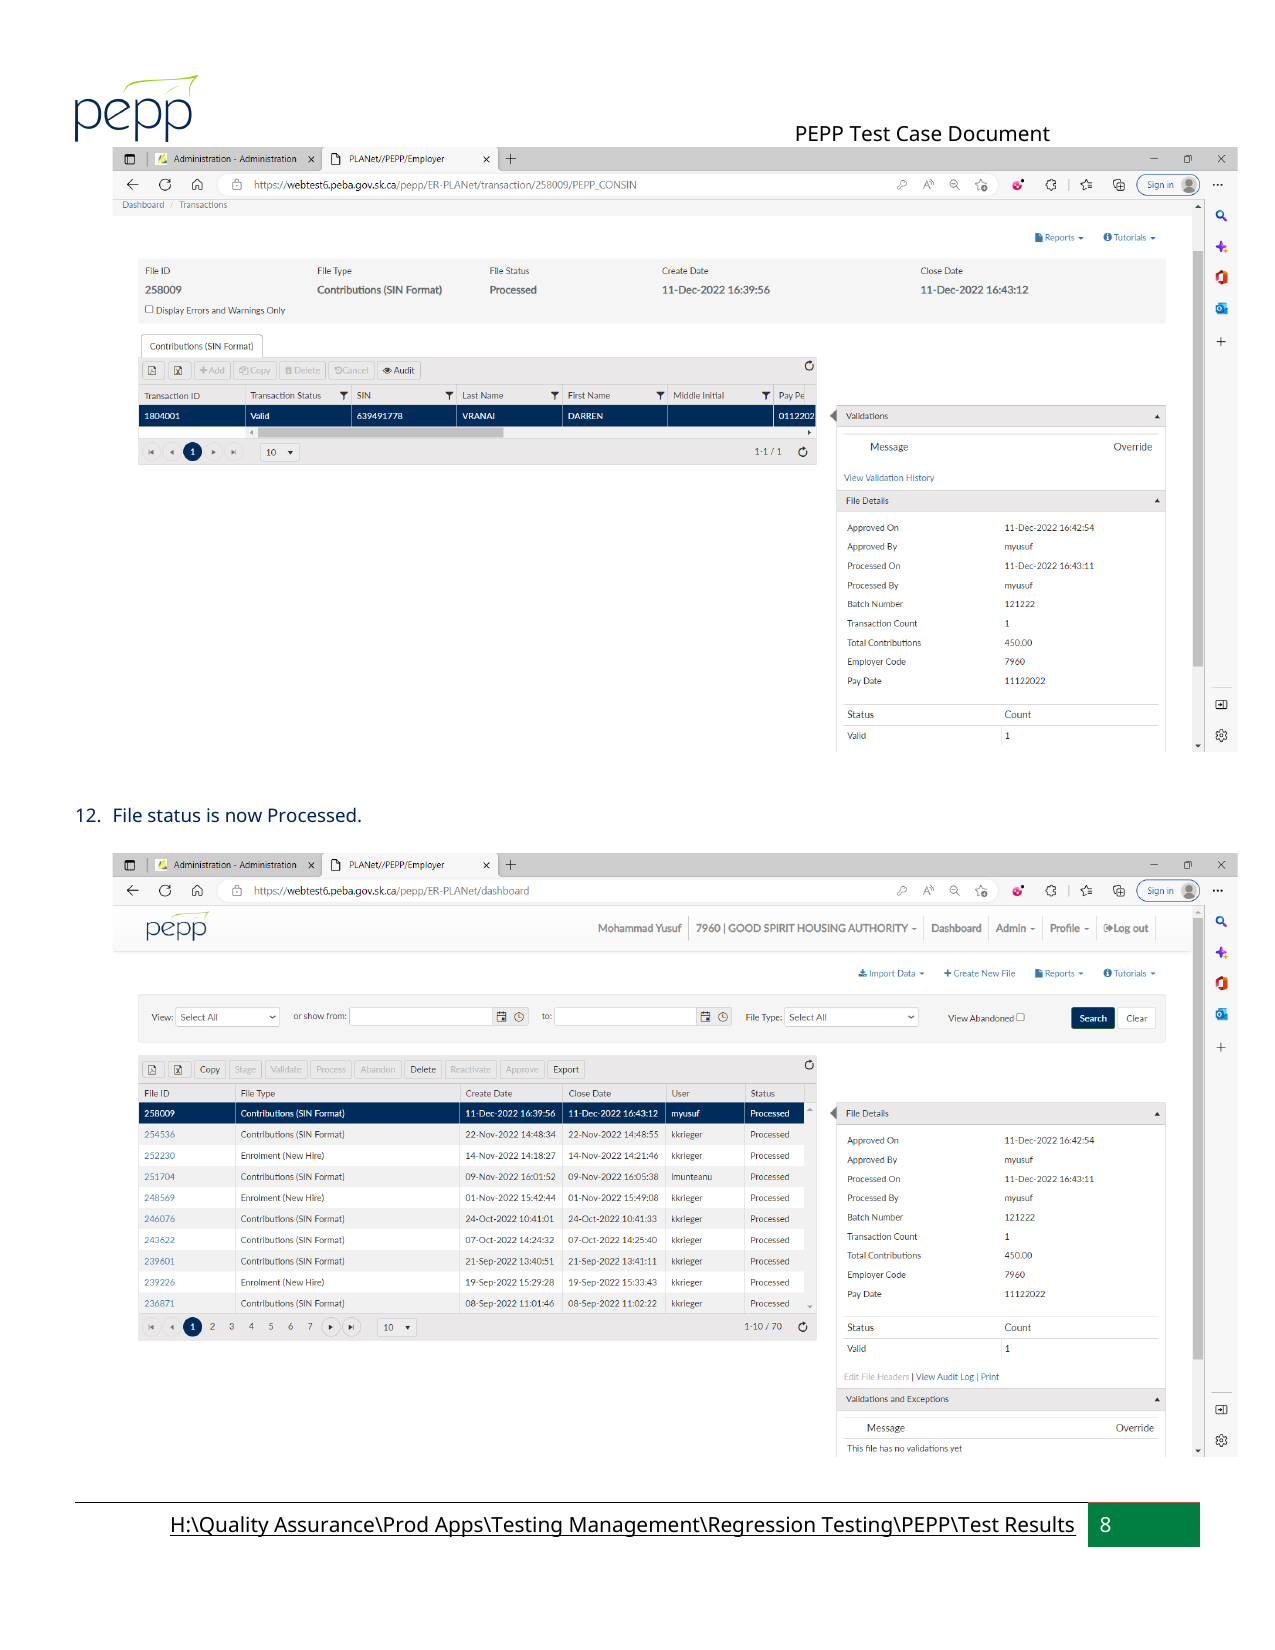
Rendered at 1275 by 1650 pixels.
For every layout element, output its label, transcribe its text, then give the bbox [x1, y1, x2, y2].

picture [112, 147, 1238, 752]
list File status is now Processed. [75, 802, 1200, 828]
picture [112, 853, 1238, 1457]
picture [75, 75, 199, 142]
